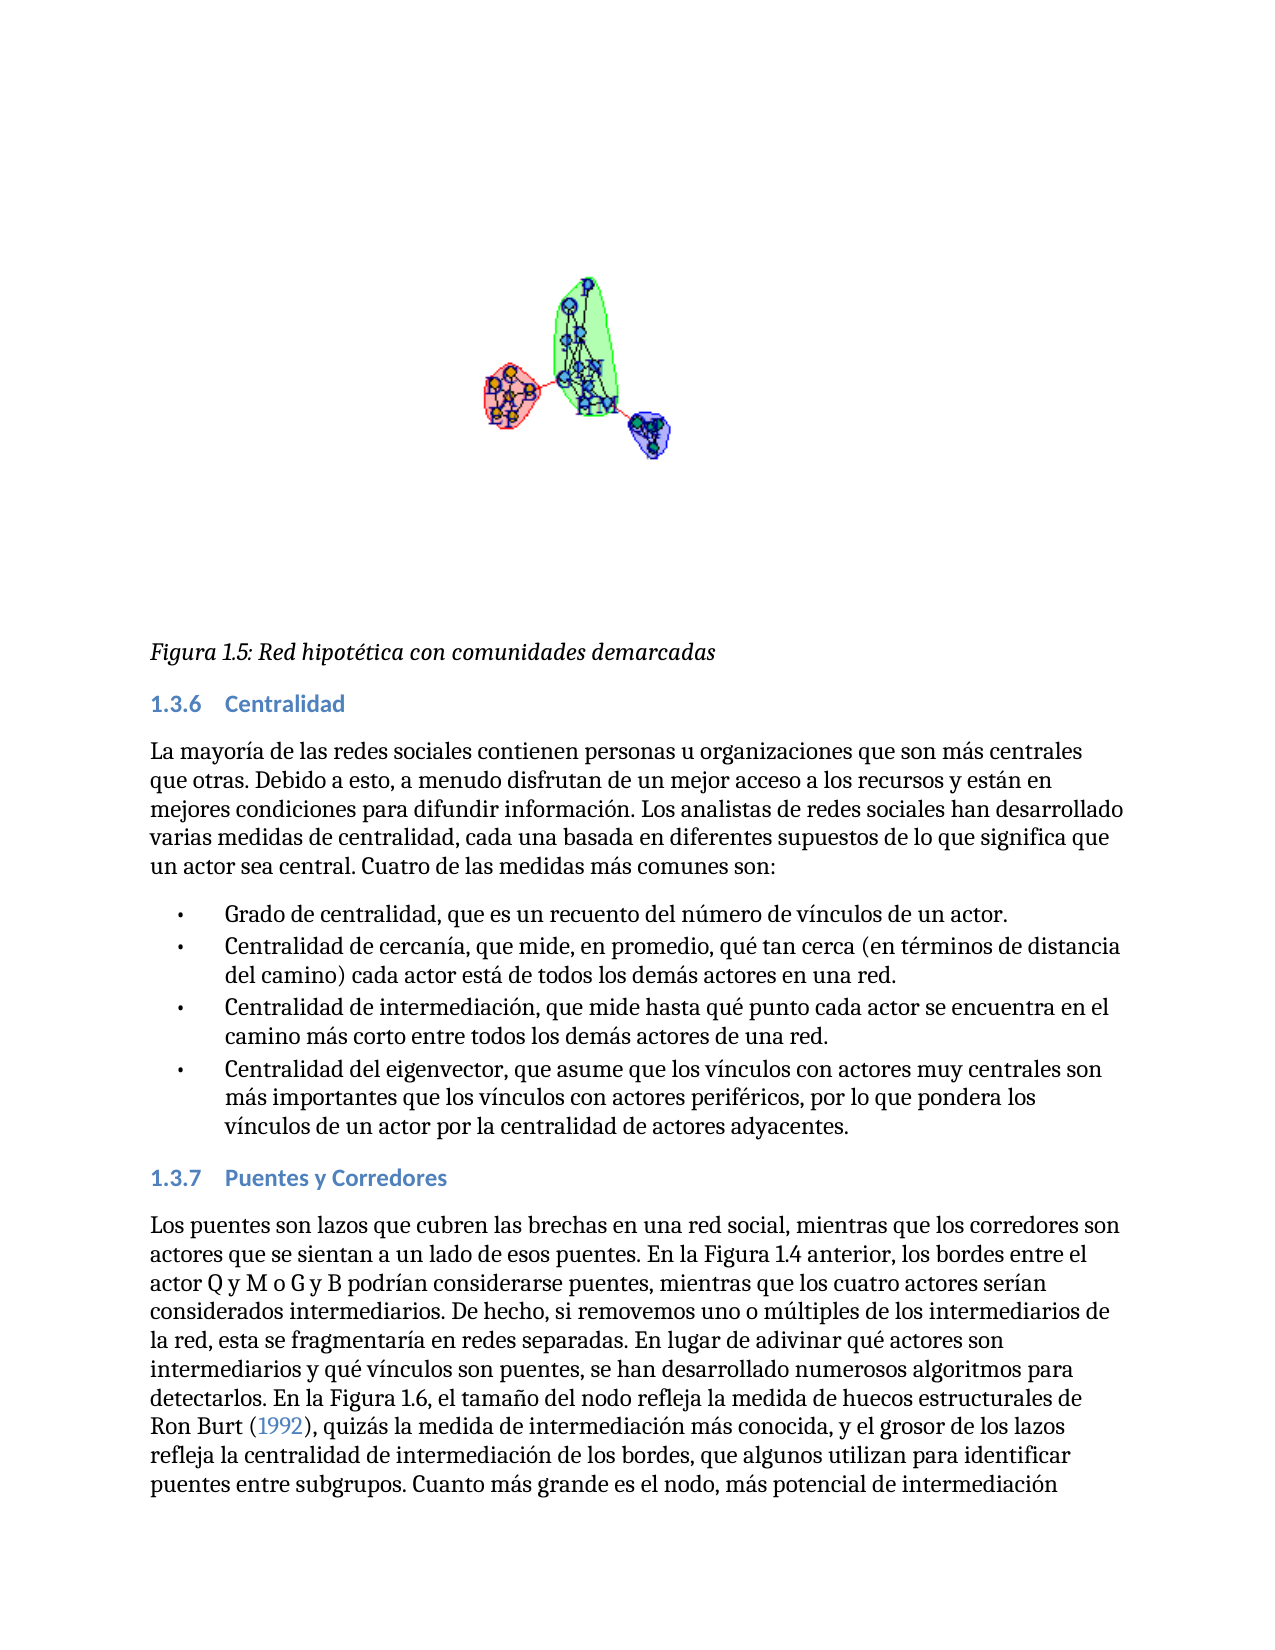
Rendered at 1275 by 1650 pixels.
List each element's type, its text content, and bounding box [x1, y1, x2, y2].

text Figura 1.5: Red hipotética con comunidades demarcadas [150, 638, 1125, 667]
text La mayoría de las redes sociales contienen personas u organizaciones que son más centrales que otras. Debido a esto, a menudo disfrutan de un mejor acceso a los recursos y están en mejores condiciones para difundir información. Los analistas de redes sociales han desarrollado varias medidas de centralidad, cada una basada en diferentes supuestos de lo que significa que un actor sea central. Cuatro de las medidas más comunes son: [150, 737, 1125, 881]
list Centralidad del eigenvector, que asume que los vínculos con actores muy centrales son más importantes que los vínculos con actores periféricos, por lo que pondera los vínculos de un actor por la centralidad de actores adyacentes. [175, 1054, 1125, 1141]
list Centralidad de cercanía, que mide, en promedio, qué tan cerca (en términos de distancia del camino) cada actor está de todos los demás actores en una red. [175, 932, 1125, 989]
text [150, 1211, 1125, 1498]
list Centralidad de intermediación, que mide hasta qué punto cada actor se encuentra en el camino más corto entre todos los demás actores de una red. [175, 993, 1125, 1051]
subtitle 1.3.7 Puentes y Corredores [150, 1162, 1125, 1192]
list Grado de centralidad, que es un recuento del número de vínculos de un actor. [175, 899, 1125, 928]
picture [168, 150, 927, 618]
subtitle 1.3.6 Centralidad [150, 688, 1125, 718]
